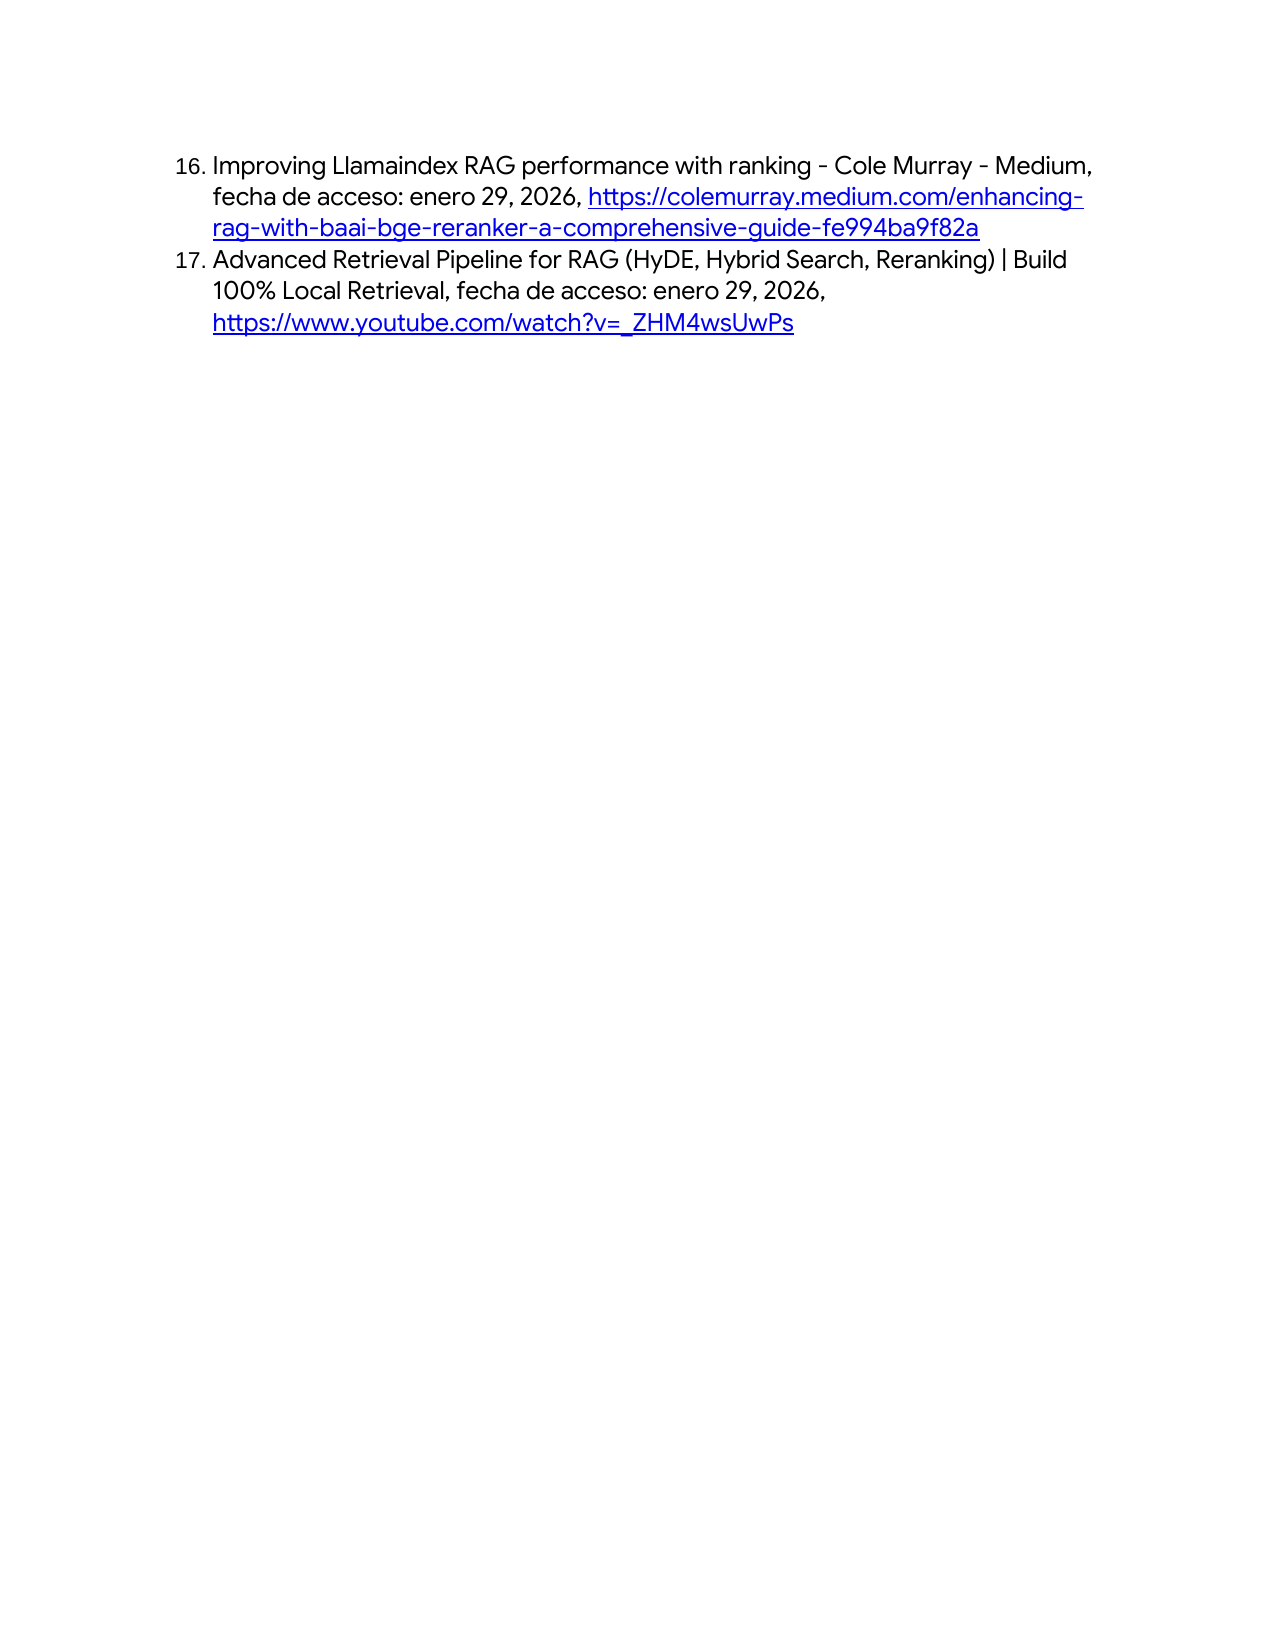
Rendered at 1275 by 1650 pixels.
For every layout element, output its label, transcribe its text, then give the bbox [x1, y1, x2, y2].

list Advanced Retrieval Pipeline for RAG (HyDE, Hybrid Search, Reranking) | Build 100% Local Retrieval, fecha de acceso: enero 29, 2026, https://www.youtube.com/watch?v=_ZHM4wsUwPs [175, 244, 1125, 338]
list Improving Llamaindex RAG performance with ranking - Cole Murray - Medium, fecha de acceso: enero 29, 2026, https://colemurray.medium.com/enhancing-rag-with-baai-bge-reranker-a-comprehensive-guide-fe994ba9f82a [175, 150, 1125, 244]
